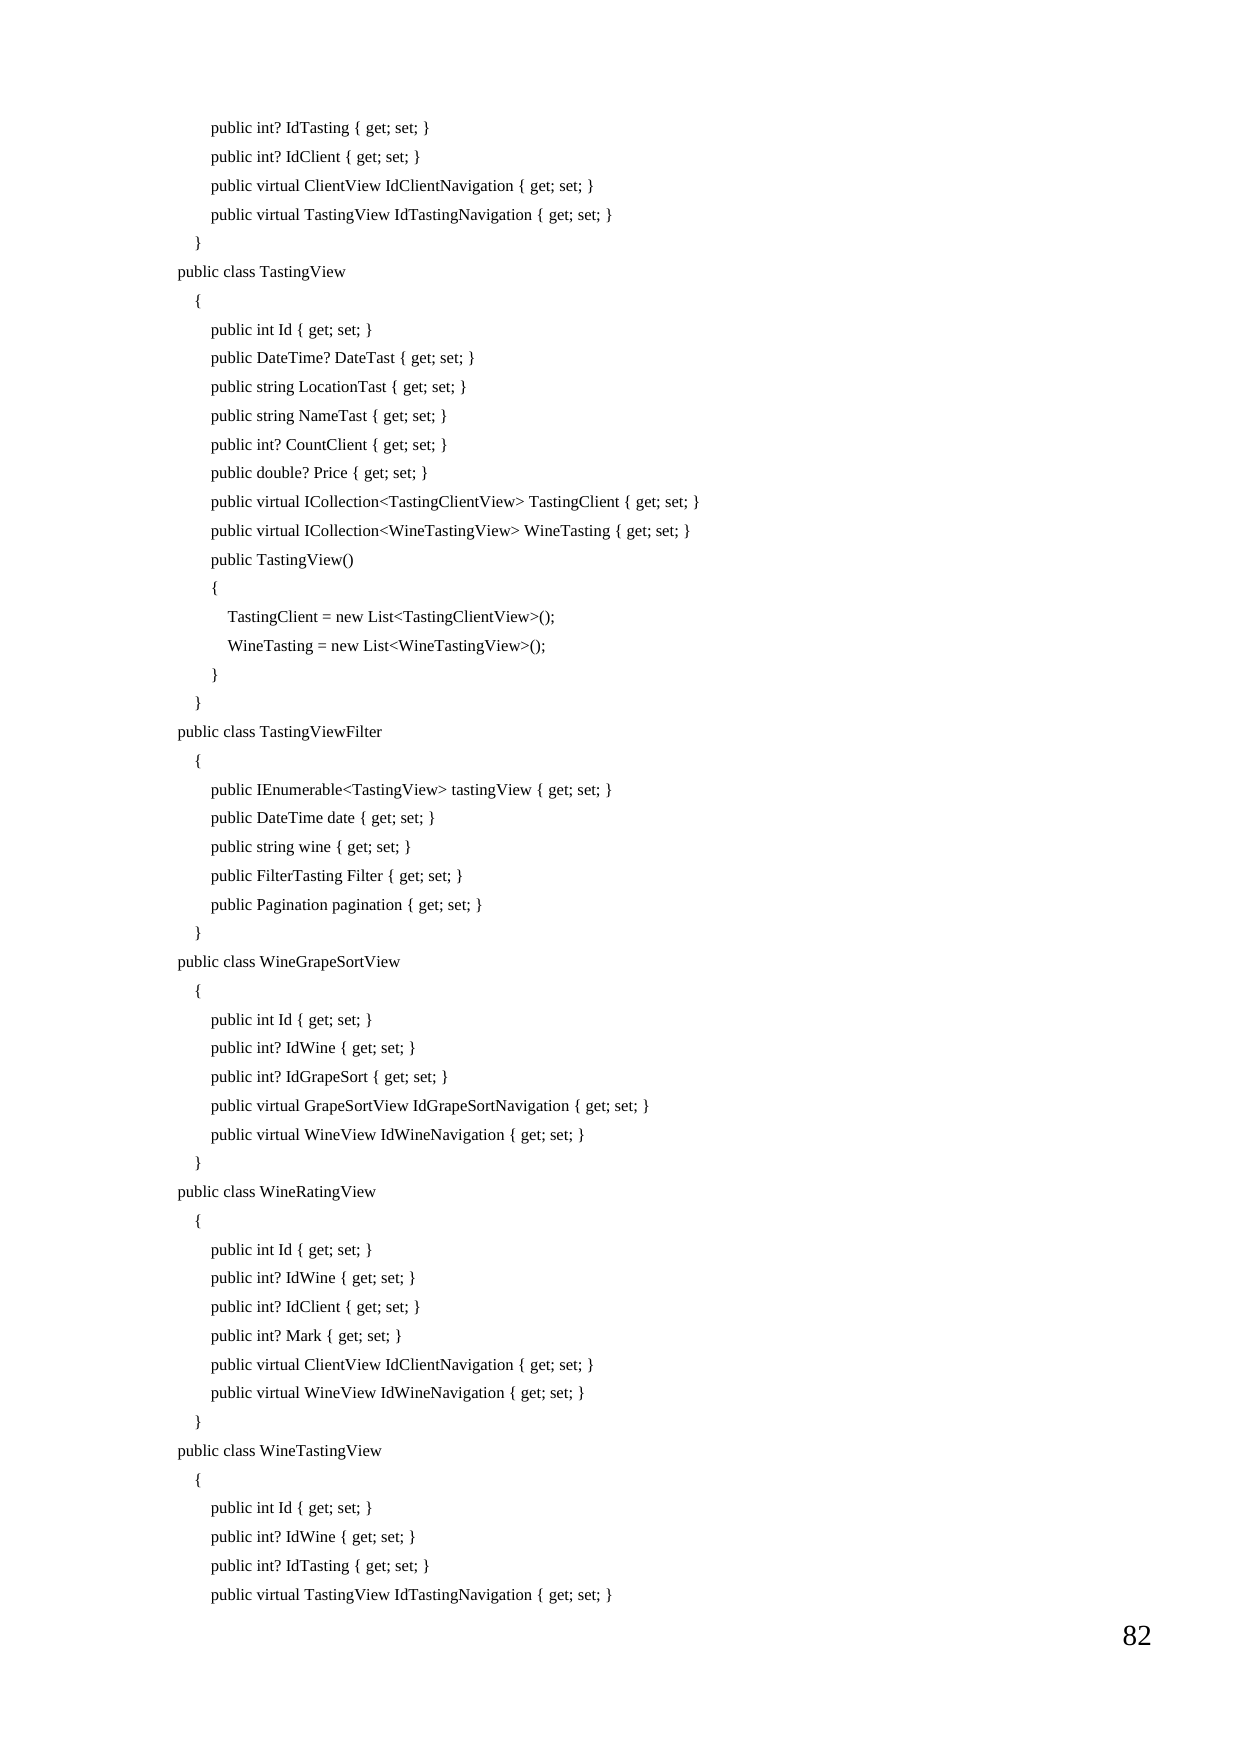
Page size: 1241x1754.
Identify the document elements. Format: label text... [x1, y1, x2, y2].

text public Pagination pagination { get; set; } [177, 894, 1152, 913]
text public FilterTasting Filter { get; set; } [177, 866, 1152, 885]
text public DateTime? DateTast { get; set; } [177, 348, 1152, 367]
text public int? IdWine { get; set; } [177, 1527, 1152, 1546]
text public virtual ClientView IdClientNavigation { get; set; } [177, 176, 1152, 195]
text public virtual WineView IdWineNavigation { get; set; } [177, 1124, 1152, 1143]
text public class WineRatingView [177, 1182, 1152, 1201]
text public int Id { get; set; } [177, 1498, 1152, 1517]
text } [177, 1153, 1152, 1172]
text public string LocationTast { get; set; } [177, 377, 1152, 396]
text public int? IdClient { get; set; } [177, 147, 1152, 166]
text public TastingView() [177, 549, 1152, 568]
text { [177, 1211, 1152, 1230]
text public virtual TastingView IdTastingNavigation { get; set; } [177, 1584, 1152, 1603]
text public virtual WineView IdWineNavigation { get; set; } [177, 1383, 1152, 1402]
text } [177, 1412, 1152, 1431]
text public class TastingView [177, 262, 1152, 281]
text public virtual GrapeSortView IdGrapeSortNavigation { get; set; } [177, 1096, 1152, 1115]
text public int Id { get; set; } [177, 1239, 1152, 1258]
text { [177, 291, 1152, 310]
text public DateTime date { get; set; } [177, 808, 1152, 827]
text public class WineGrapeSortView [177, 952, 1152, 971]
text public int Id { get; set; } [177, 319, 1152, 338]
text public string wine { get; set; } [177, 837, 1152, 856]
text public virtual ClientView IdClientNavigation { get; set; } [177, 1354, 1152, 1373]
text TastingClient = new List<TastingClientView>(); [177, 607, 1152, 626]
text public double? Price { get; set; } [177, 463, 1152, 482]
text public int? Mark { get; set; } [177, 1326, 1152, 1345]
text public int? IdGrapeSort { get; set; } [177, 1067, 1152, 1086]
text WineTasting = new List<WineTastingView>(); [177, 636, 1152, 655]
text public virtual TastingView IdTastingNavigation { get; set; } [177, 204, 1152, 223]
text { [177, 1469, 1152, 1488]
text public virtual ICollection<WineTastingView> WineTasting { get; set; } [177, 521, 1152, 540]
text public int? IdTasting { get; set; } [177, 1556, 1152, 1575]
text } [177, 233, 1152, 252]
text public int? CountClient { get; set; } [177, 434, 1152, 453]
text } [177, 664, 1152, 683]
text public int Id { get; set; } [177, 1009, 1152, 1028]
text public int? IdTasting { get; set; } [177, 118, 1152, 137]
text public int? IdClient { get; set; } [177, 1297, 1152, 1316]
text public class TastingViewFilter [177, 722, 1152, 741]
text { [177, 751, 1152, 770]
text { [177, 981, 1152, 1000]
text public int? IdWine { get; set; } [177, 1038, 1152, 1057]
text } [177, 923, 1152, 942]
text { [177, 578, 1152, 597]
text } [177, 693, 1152, 712]
text public string NameTast { get; set; } [177, 406, 1152, 425]
text public IEnumerable<TastingView> tastingView { get; set; } [177, 779, 1152, 798]
text public class WineTastingView [177, 1441, 1152, 1460]
text public virtual ICollection<TastingClientView> TastingClient { get; set; } [177, 492, 1152, 511]
text public int? IdWine { get; set; } [177, 1268, 1152, 1287]
